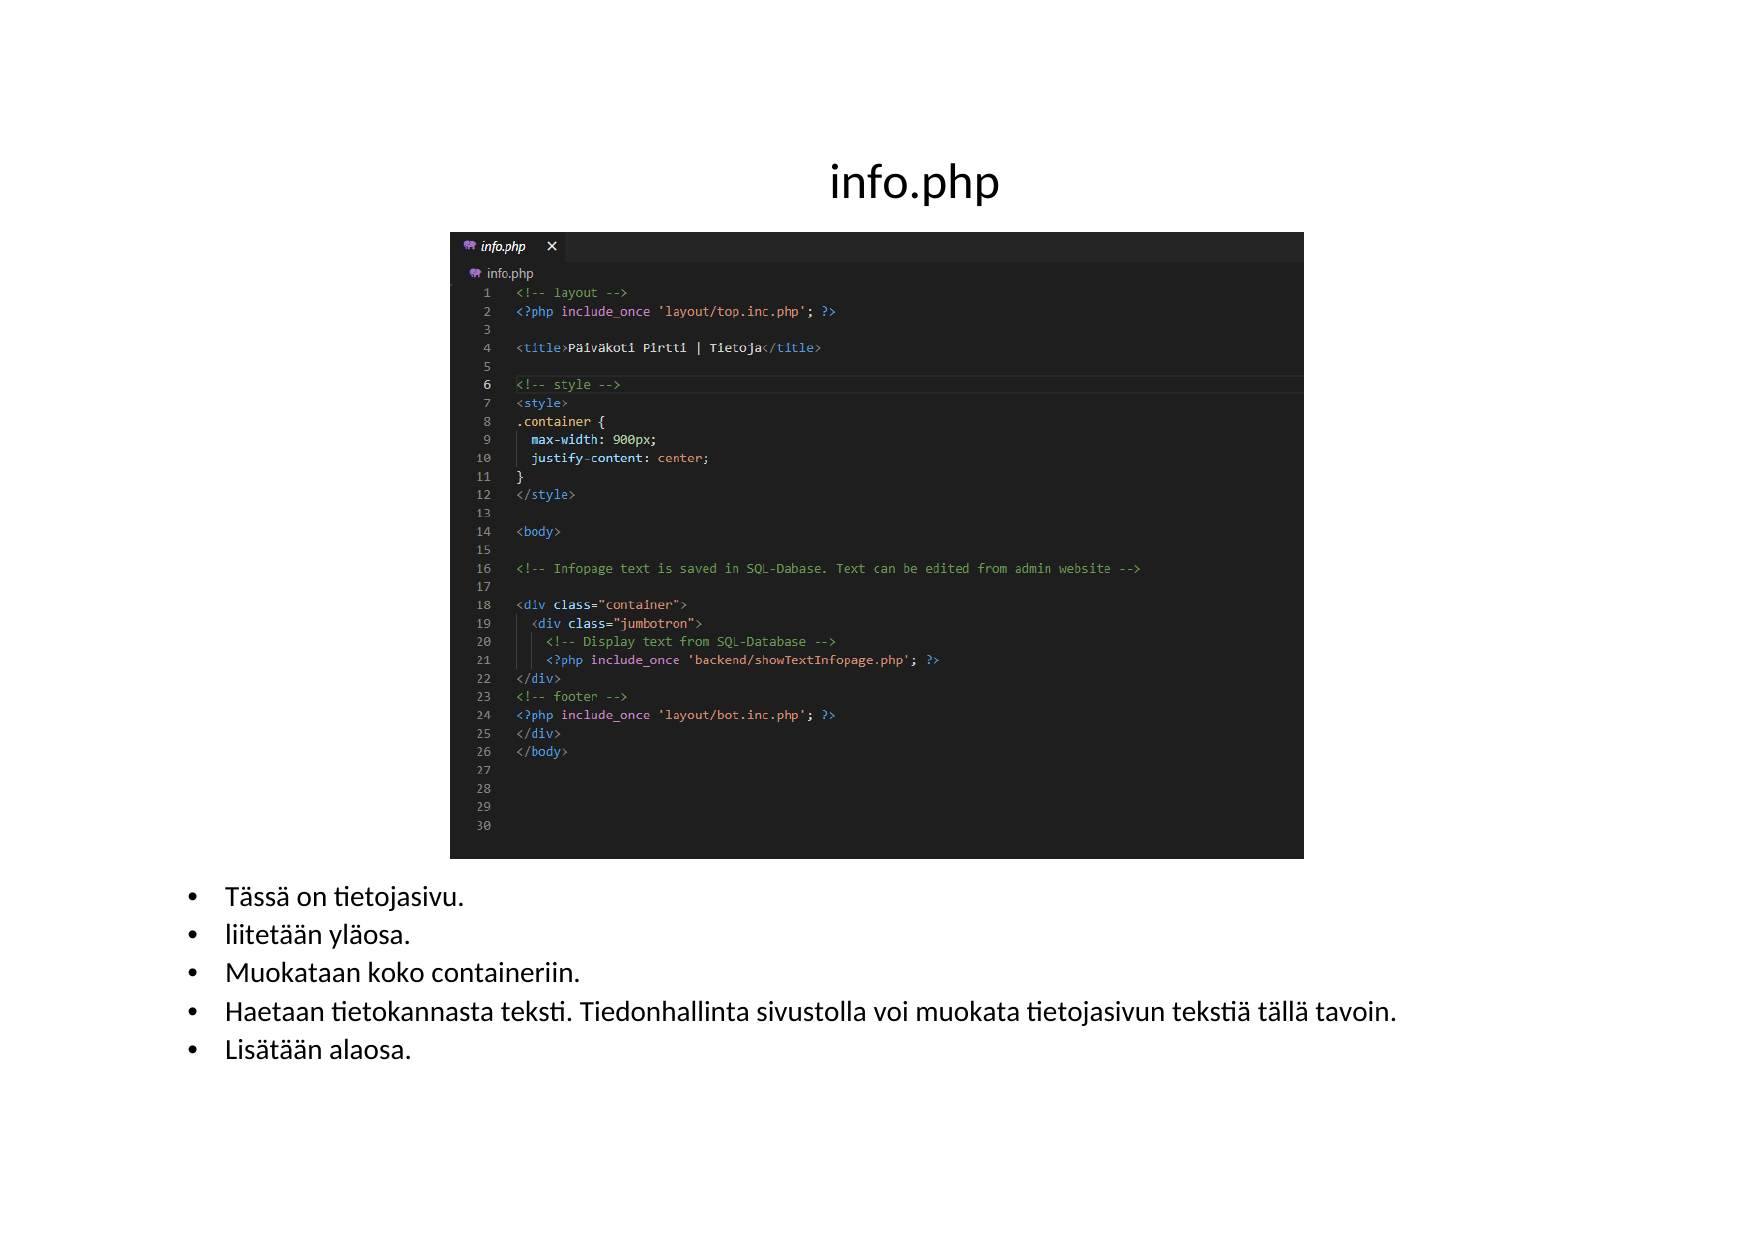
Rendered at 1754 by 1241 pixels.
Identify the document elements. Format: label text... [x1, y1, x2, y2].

list info.php [225, 150, 1604, 211]
list Haetaan tietokannasta teksti. Tiedonhallinta sivustolla voi muokata tietojasivun tekstiä tällä tavoin. [187, 993, 1604, 1029]
list Tässä on tietojasivu. [187, 878, 1604, 913]
list liitetään yläosa. [187, 916, 1604, 952]
list Muokataan koko containeriin. [187, 954, 1604, 990]
picture [450, 232, 1304, 859]
list Lisätään alaosa. [187, 1031, 1604, 1067]
